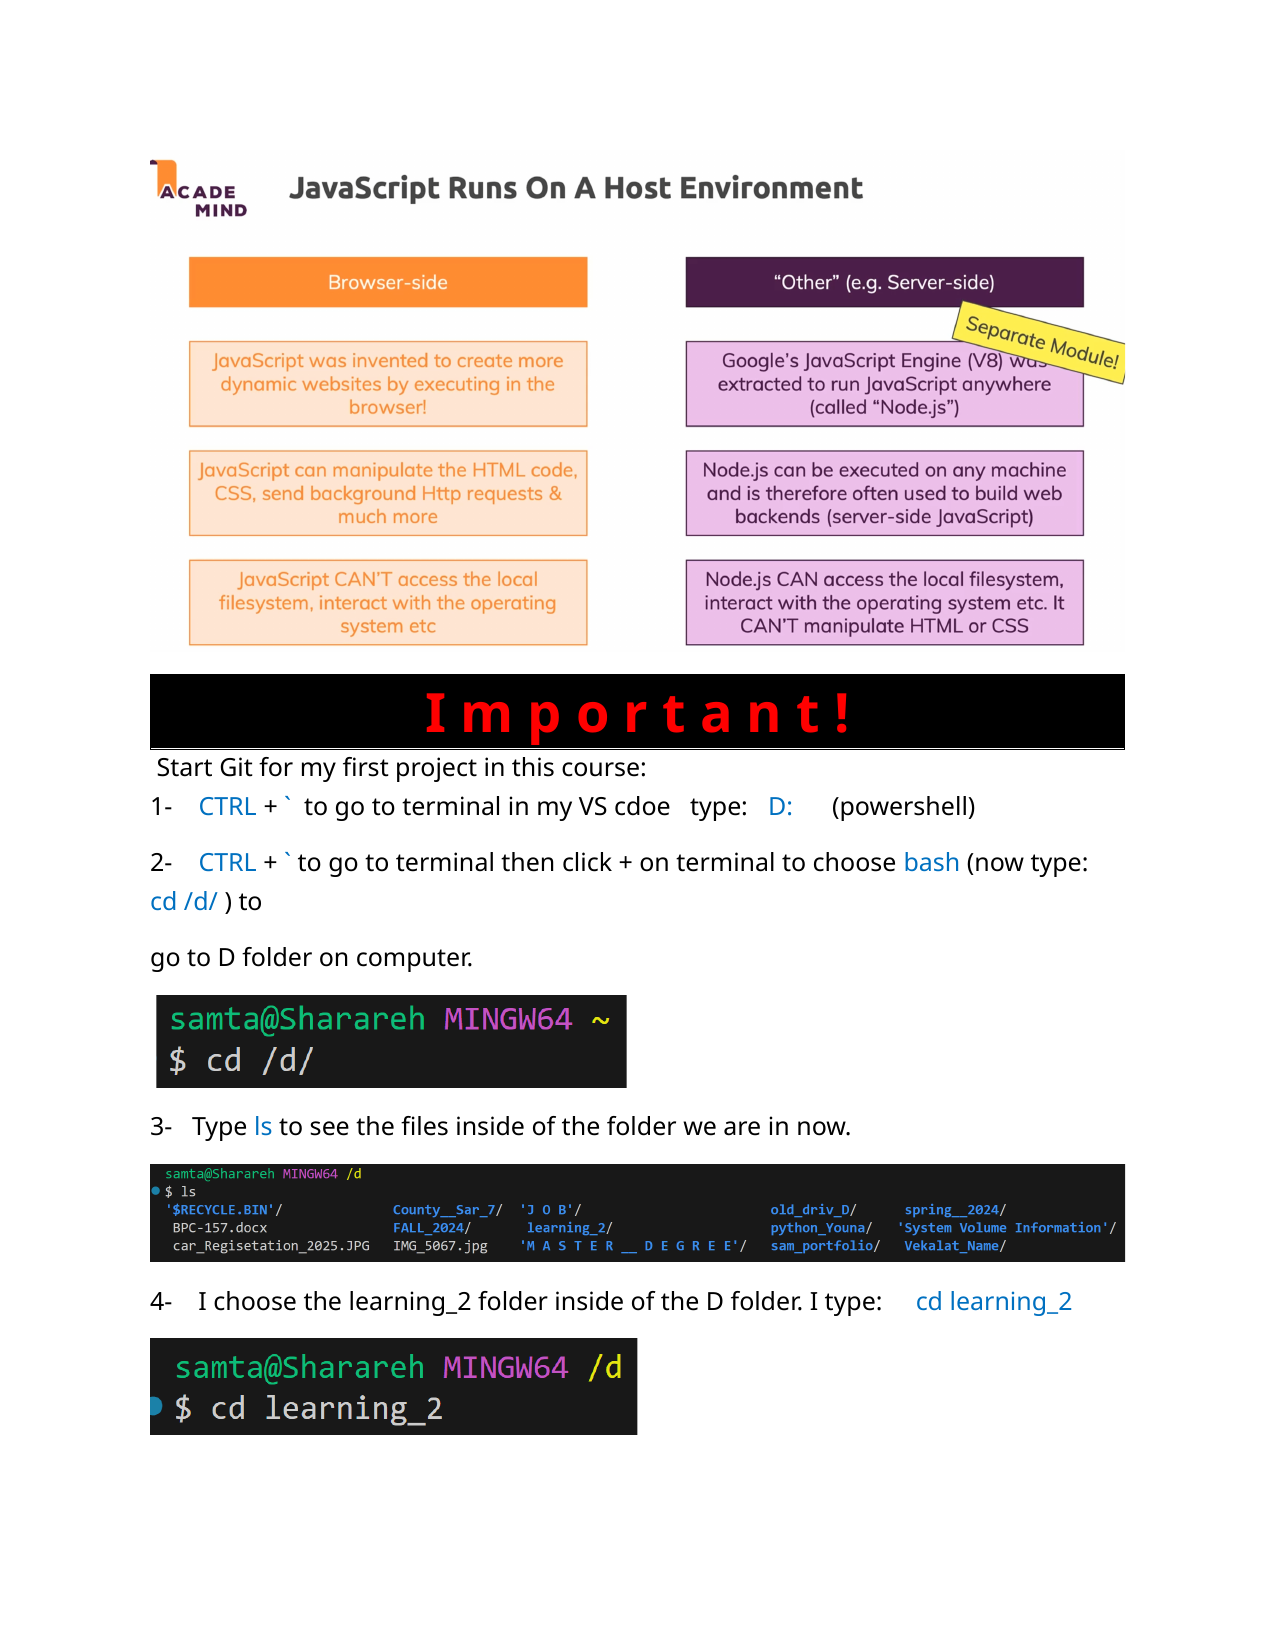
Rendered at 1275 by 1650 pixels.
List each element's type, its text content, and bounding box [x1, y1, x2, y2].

picture [156, 995, 627, 1088]
text 3- Type ls to see the files inside of the folder we are in now. [150, 1109, 1125, 1143]
text go to D folder on computer. [150, 939, 1125, 974]
text 4- I choose the learning_2 folder inside of the D folder. I type: cd learning_2 [150, 1283, 1125, 1317]
picture [150, 1338, 638, 1435]
picture [150, 150, 1125, 652]
text Start Git for my first project in this course: 1- CTRL + ` to go to terminal in my VS cdoe type: D: (powershell) [150, 750, 1125, 823]
text 2- CTRL + ` to go to terminal then click + on terminal to choose bash (now type: cd /d/ ) to [150, 844, 1125, 918]
table_header I m p o r t a n t ! [151, 675, 1124, 748]
picture [150, 1164, 1125, 1262]
